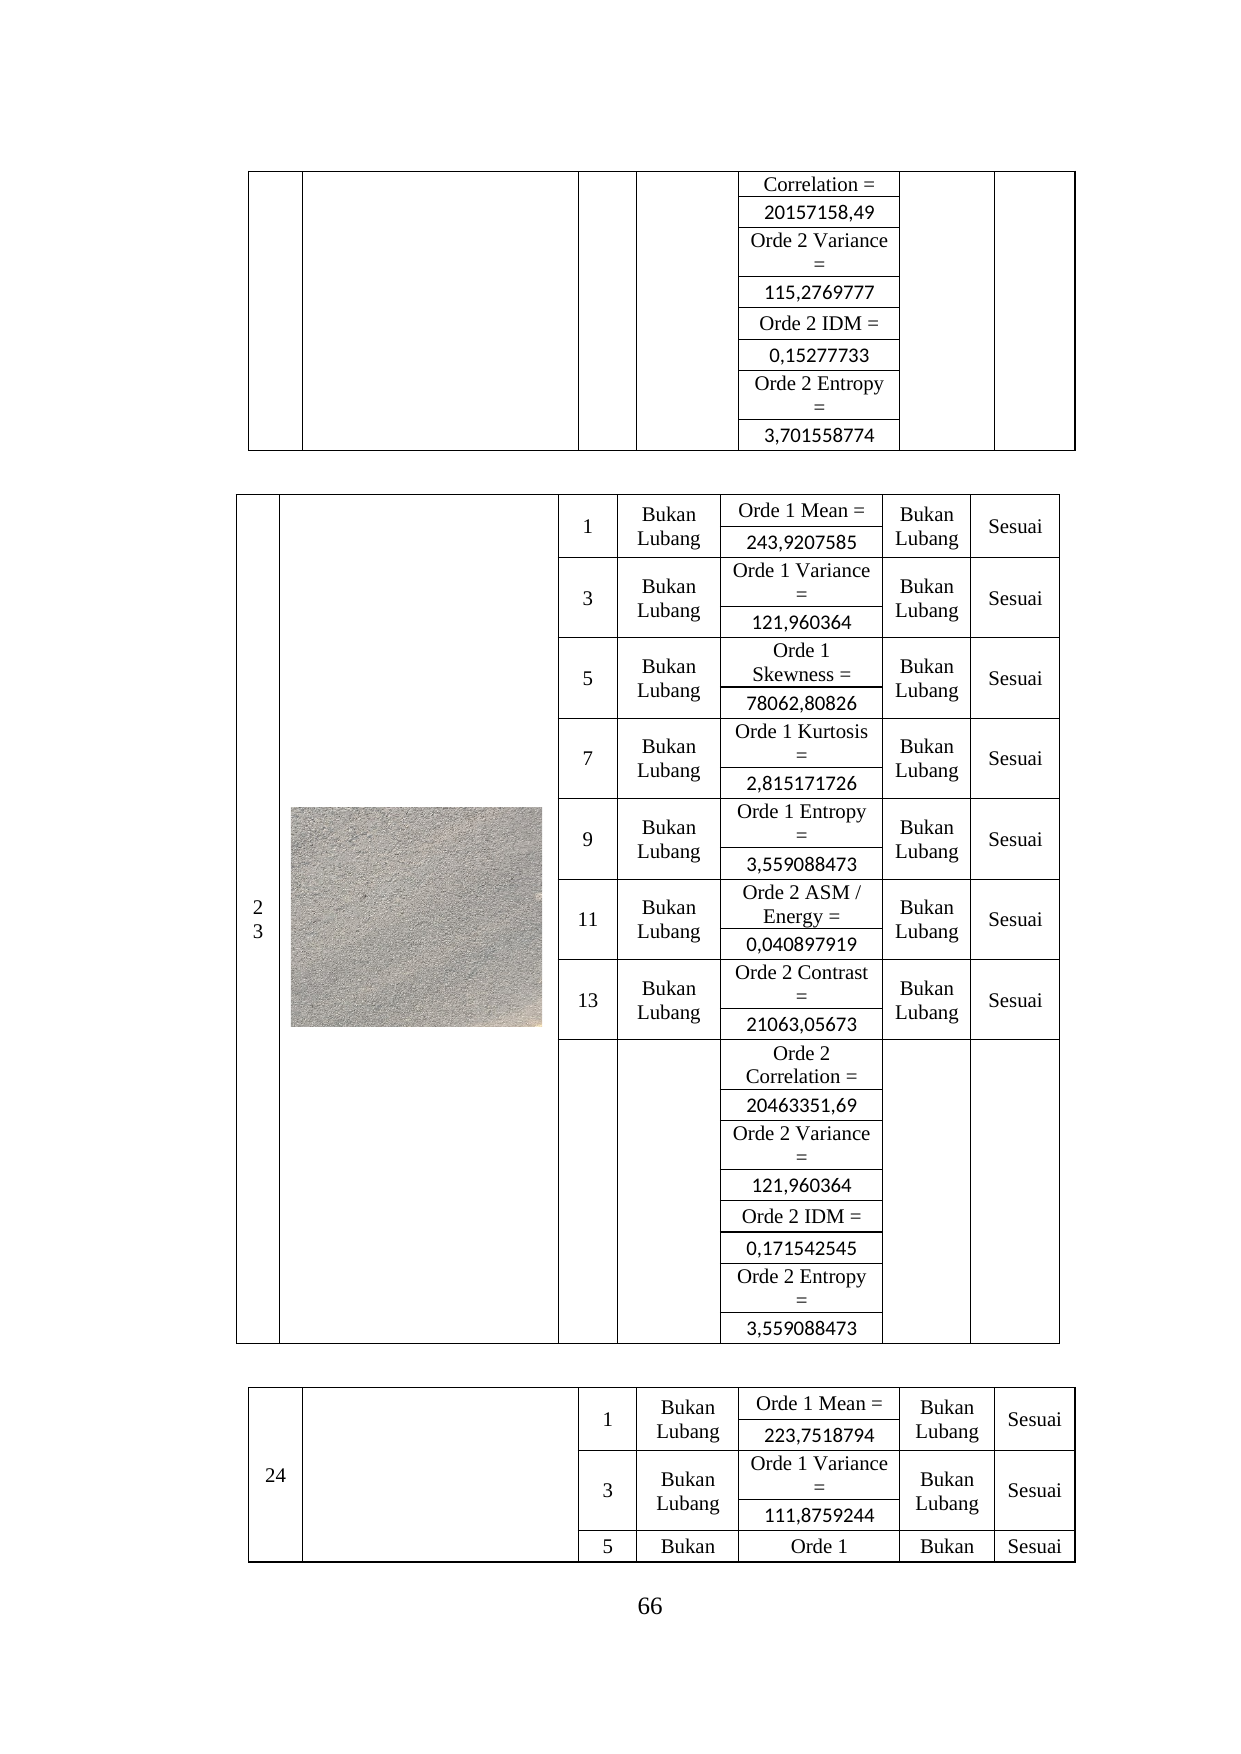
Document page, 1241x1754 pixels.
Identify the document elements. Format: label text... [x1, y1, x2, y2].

table_cell 5 [579, 1531, 636, 1561]
table_cell [995, 172, 1074, 450]
table_cell [637, 172, 738, 450]
table_cell 5 [559, 638, 617, 718]
table_header Bukan Lubang [883, 495, 970, 557]
table_cell Orde 2 IDM = [739, 308, 899, 338]
table_header Orde 1 Mean = [721, 495, 882, 526]
table_cell Bukan Lubang [883, 799, 970, 878]
table_cell Sesuai [971, 719, 1059, 798]
table_cell [971, 1040, 1059, 1343]
table_cell Orde 2 Correlation = [721, 1040, 882, 1088]
table_cell 121,960364 [721, 607, 882, 637]
table_cell 121,960364 [721, 1170, 882, 1200]
table_cell Orde 2 Entropy = [721, 1264, 882, 1312]
table_cell Orde 2 IDM = [721, 1201, 882, 1231]
table_cell Bukan Lubang [883, 880, 970, 959]
table_cell Sesuai [971, 960, 1059, 1039]
table_header 23 [237, 495, 279, 1343]
table_cell Orde 2 Contrast = [721, 960, 882, 1008]
table_cell Orde 2 Entropy = [739, 371, 899, 419]
table_cell Sesuai [971, 799, 1059, 878]
table_cell Bukan Lubang [618, 638, 720, 718]
table_cell Sesuai [971, 638, 1059, 718]
table_cell [559, 1040, 617, 1343]
table_cell 78062,80826 [721, 688, 882, 718]
table_cell Bukan Lubang [900, 1451, 994, 1530]
table_cell Orde 2 ASM / Energy = [721, 880, 882, 928]
table_cell Bukan Lubang [883, 960, 970, 1039]
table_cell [739, 172, 899, 196]
table_cell 13 [559, 960, 617, 1039]
table_cell 20463351,69 [721, 1090, 882, 1120]
table_header [280, 495, 558, 1343]
table_cell 243,9207585 [721, 527, 882, 557]
table_cell Orde 2 Variance = [739, 228, 899, 276]
picture [290, 807, 543, 1027]
table_cell Bukan Lubang [883, 719, 970, 798]
table_cell 111,8759244 [739, 1500, 899, 1530]
table_cell Orde 1 Kurtosis = [721, 719, 882, 767]
table_header Bukan Lubang [900, 1388, 994, 1450]
table_cell Orde 2 Variance = [721, 1121, 882, 1169]
table_header Sesuai [971, 495, 1059, 557]
table_cell Bukan Lubang [618, 960, 720, 1039]
table_cell Bukan Lubang [618, 880, 720, 959]
table_cell Orde 1 Entropy = [721, 799, 882, 847]
table_header 1 [579, 1388, 636, 1450]
table_cell 21063,05673 [721, 1009, 882, 1039]
table_cell 223,7518794 [739, 1420, 899, 1450]
table_cell [883, 1040, 970, 1343]
table_header 24 [249, 1388, 302, 1561]
table_cell 11 [559, 880, 617, 959]
table_cell Bukan Lubang [900, 1531, 994, 1561]
table_cell 0,15277733 [739, 340, 899, 370]
table_cell Bukan Lubang [618, 558, 720, 637]
table_cell Orde 1 Skewness = [721, 638, 882, 686]
table_cell [618, 1040, 720, 1343]
table_header Orde 1 Mean = [739, 1388, 899, 1418]
table_cell 20157158,49 [739, 197, 899, 227]
table_header Sesuai [995, 1388, 1074, 1450]
table_header [303, 1388, 578, 1561]
table_header Bukan Lubang [618, 495, 720, 557]
table_cell 3,559088473 [721, 1313, 882, 1343]
table_cell Sesuai [995, 1451, 1074, 1530]
table_cell 2,815171726 [721, 768, 882, 798]
table_cell 115,2769777 [739, 277, 899, 307]
table_cell Bukan Lubang [883, 638, 970, 718]
table_cell Sesuai [971, 880, 1059, 959]
table_cell [579, 172, 636, 450]
table_cell [900, 172, 994, 450]
table_cell 9 [559, 799, 617, 878]
table_cell Orde 1 Skewness = [739, 1531, 899, 1561]
table_cell 3 [579, 1451, 636, 1530]
table_cell Bukan Lubang [883, 558, 970, 637]
table_cell 3,701558774 [739, 420, 899, 450]
table_cell Bukan Lubang [637, 1531, 738, 1561]
table_cell Bukan Lubang [618, 799, 720, 878]
table_header 1 [559, 495, 617, 557]
table_cell 7 [559, 719, 617, 798]
table_cell 0,171542545 [721, 1233, 882, 1263]
table_cell Orde 1 Variance = [721, 558, 882, 606]
table_cell 3,559088473 [721, 848, 882, 878]
table_cell Sesuai [971, 558, 1059, 637]
table_cell Orde 1 Variance = [739, 1451, 899, 1499]
table_cell 3 [559, 558, 617, 637]
table_cell 0,040897919 [721, 929, 882, 959]
table_header Bukan Lubang [637, 1388, 738, 1450]
table_cell Bukan Lubang [618, 719, 720, 798]
table_cell Bukan Lubang [637, 1451, 738, 1530]
table_cell Sesuai [995, 1531, 1074, 1561]
